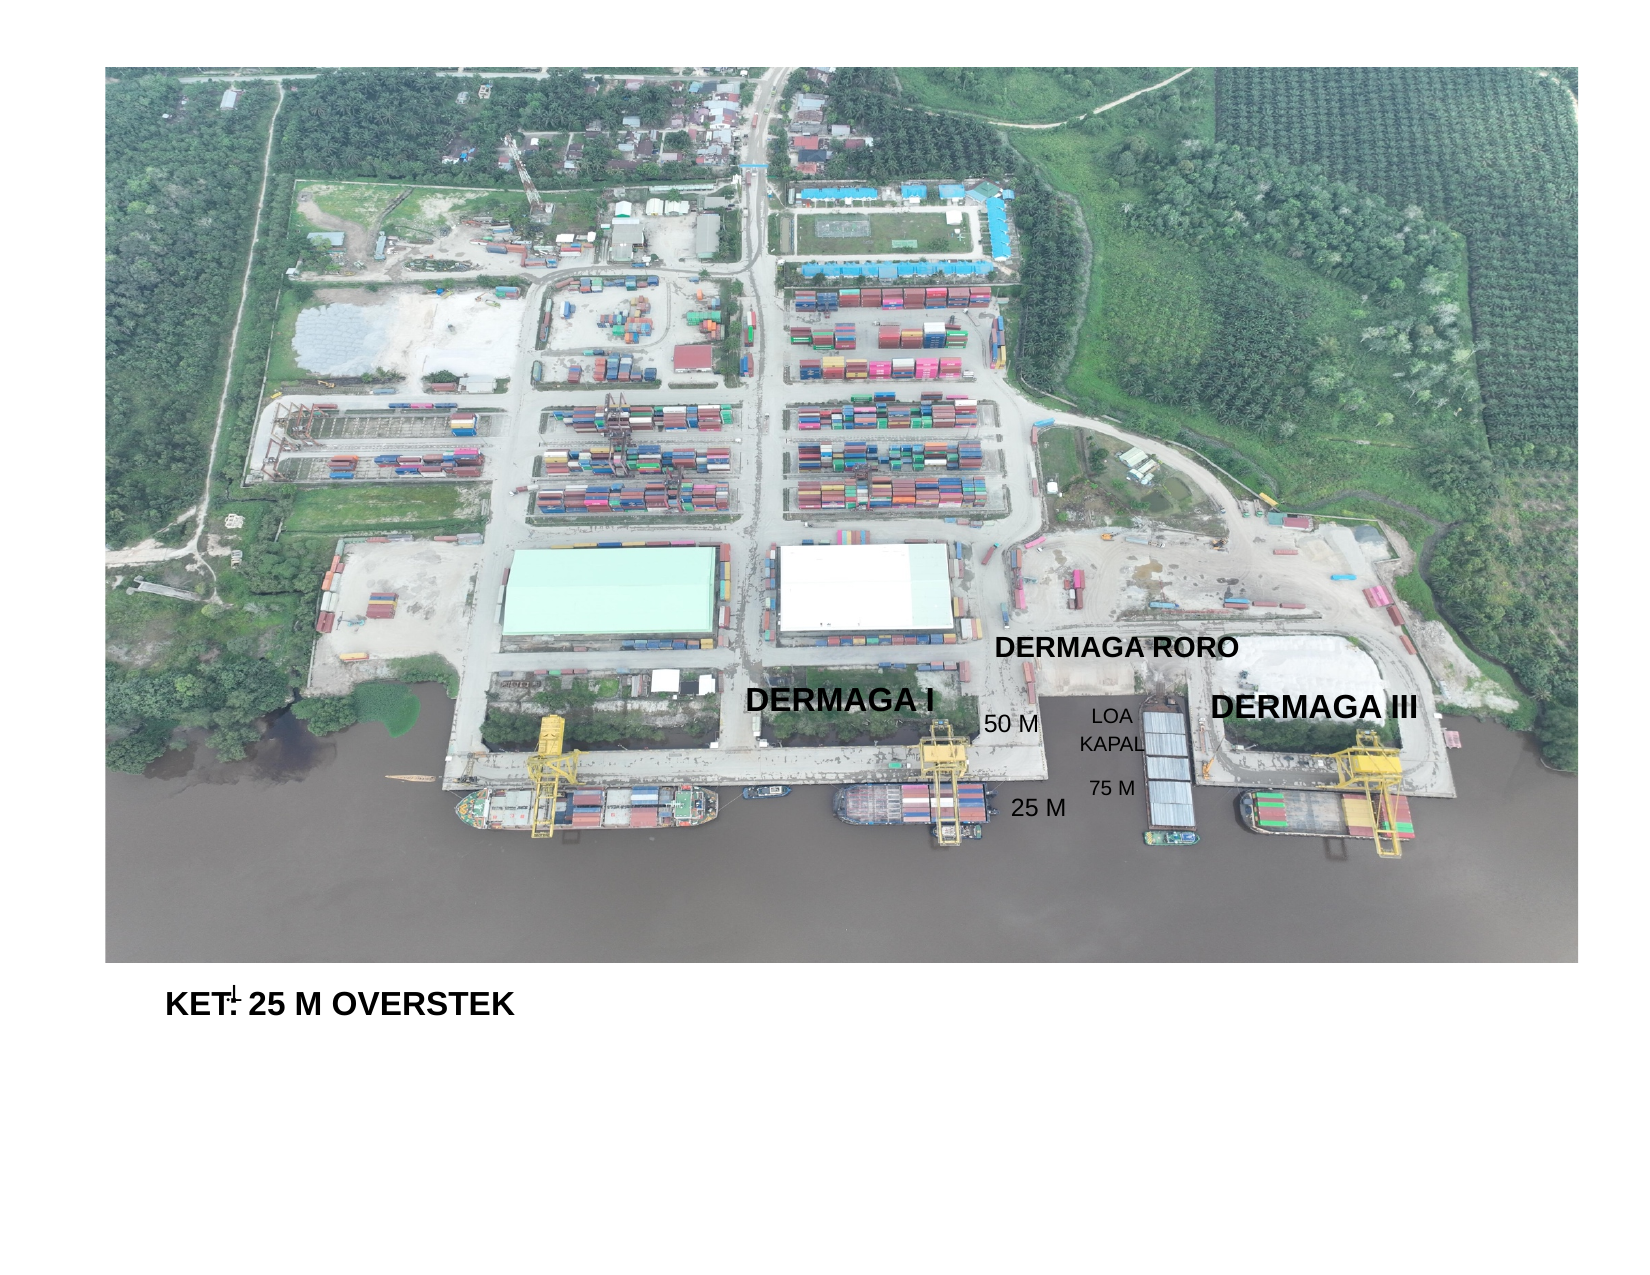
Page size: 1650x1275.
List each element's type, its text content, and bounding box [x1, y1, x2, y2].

text .L [150, 977, 1500, 1007]
picture [105, 67, 1579, 963]
